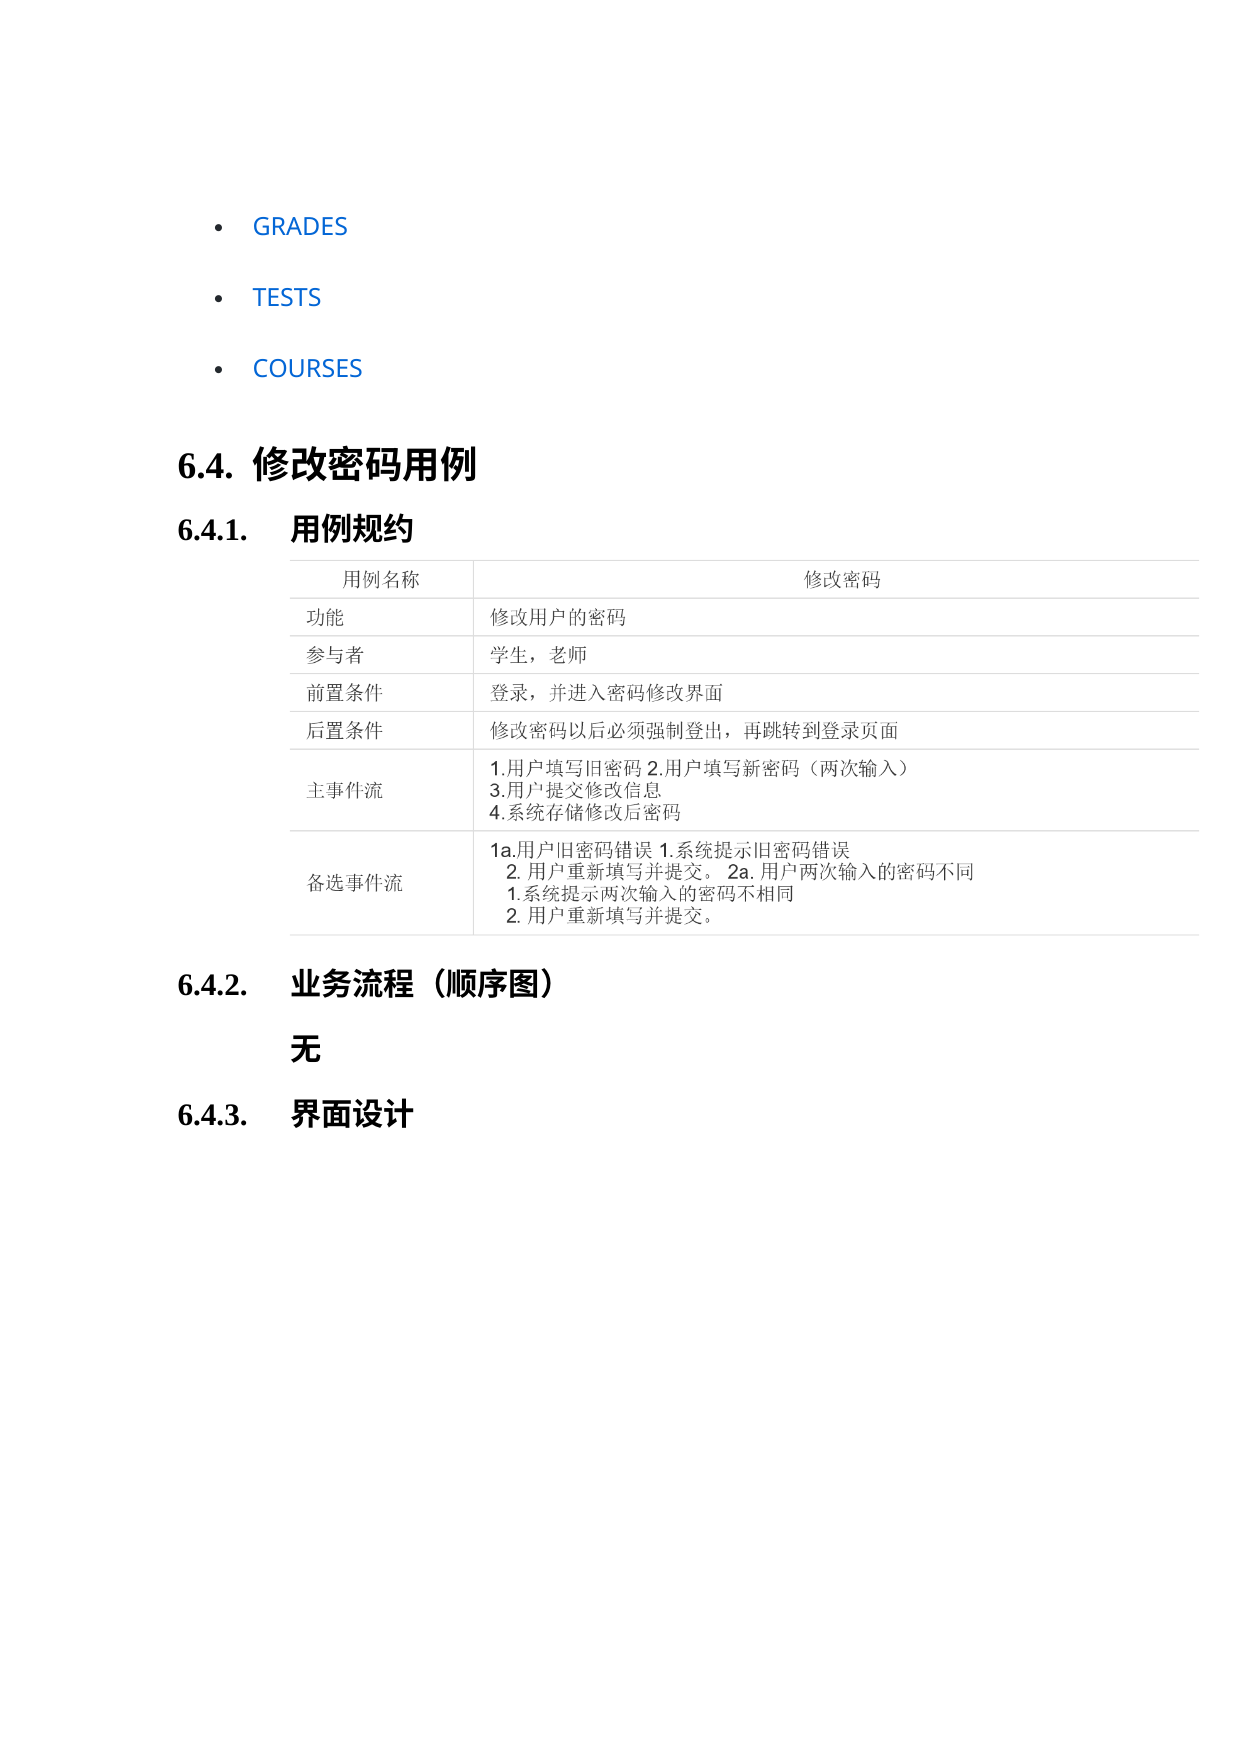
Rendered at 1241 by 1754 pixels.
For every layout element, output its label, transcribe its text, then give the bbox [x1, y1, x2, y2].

list 界面设计 [177, 1079, 1087, 1144]
list 业务流程（顺序图） [177, 949, 1087, 1014]
list 无 [290, 1014, 1087, 1079]
list 用例规约 [177, 494, 1087, 559]
list GRADES [215, 193, 1087, 258]
list COURSES [215, 335, 1087, 400]
list 修改密码用例 [177, 429, 1087, 494]
list TESTS [215, 264, 1087, 329]
picture [289, 559, 1200, 936]
